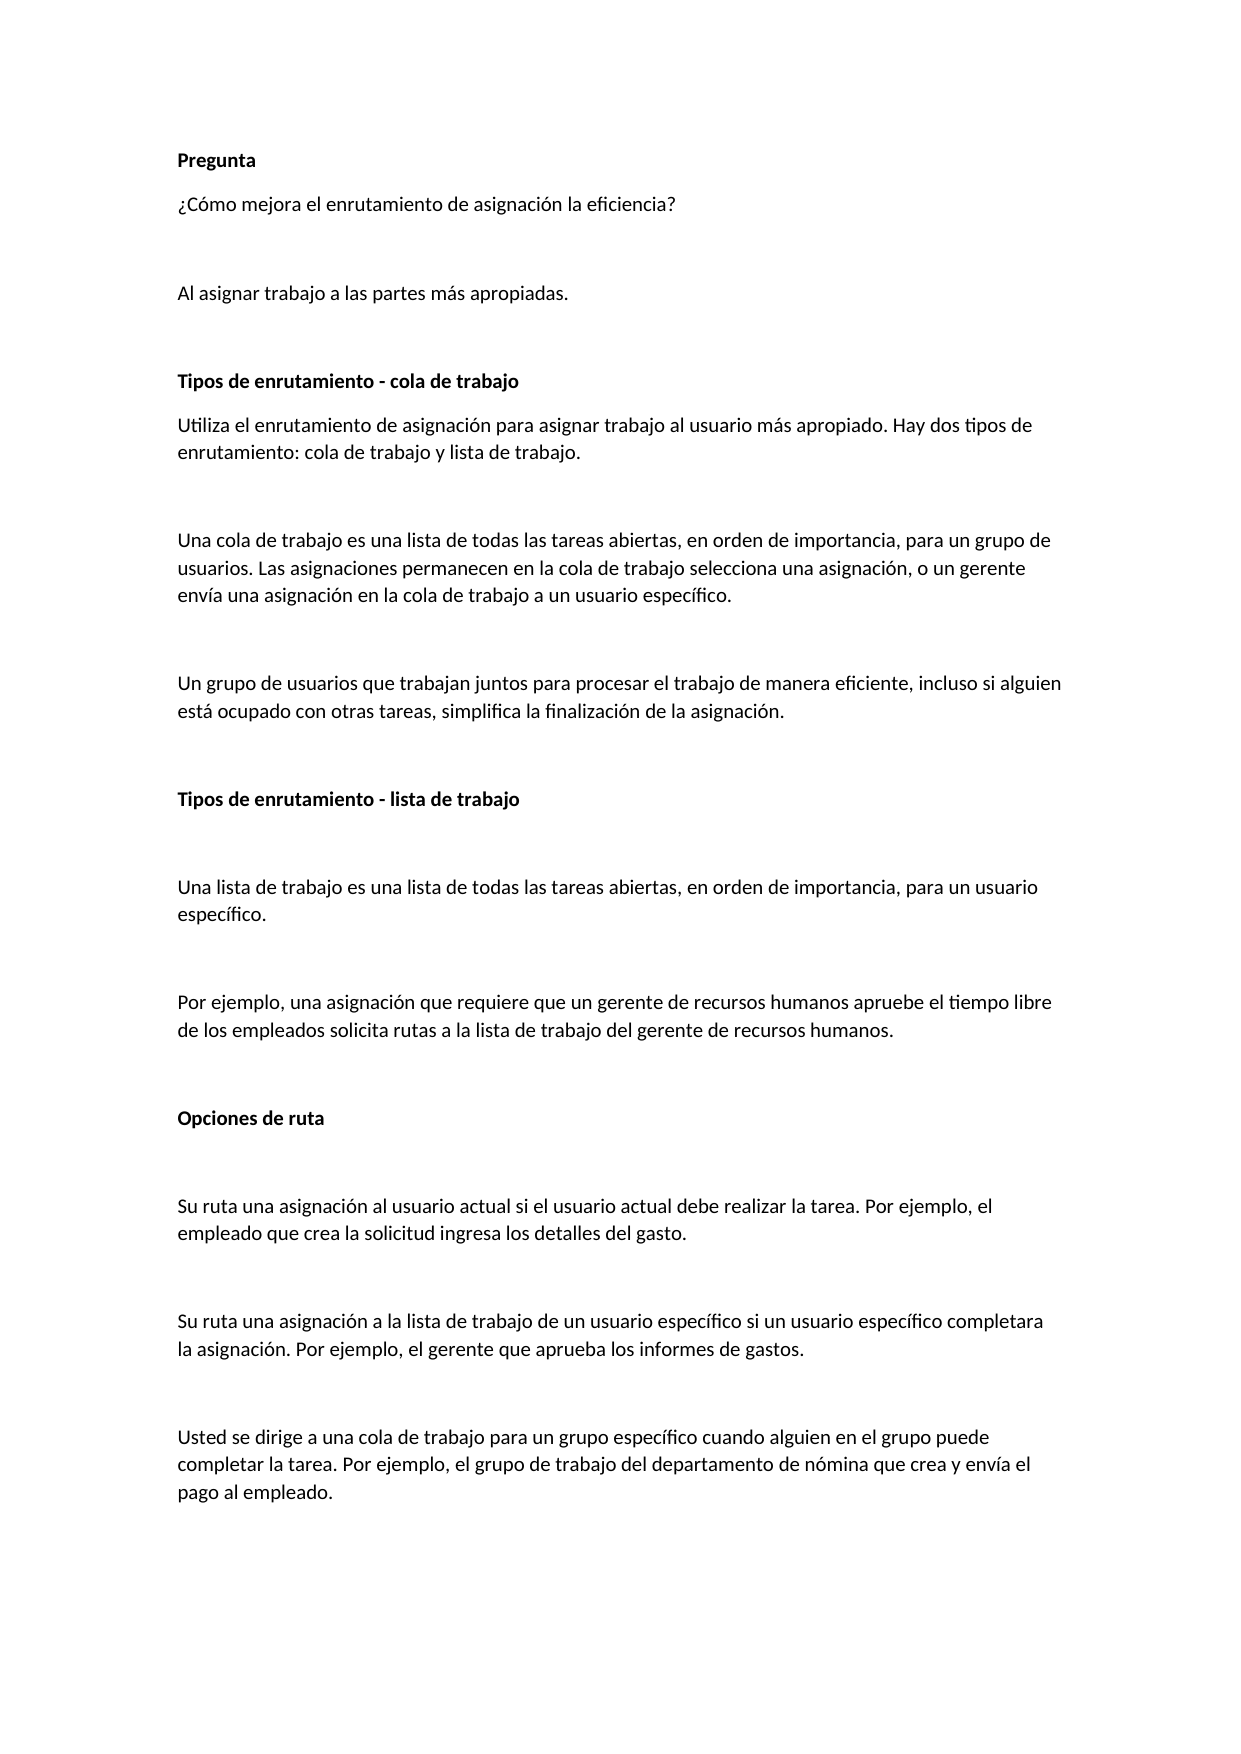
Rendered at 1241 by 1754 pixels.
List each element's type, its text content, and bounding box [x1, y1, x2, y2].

text Una lista de trabajo es una lista de todas las tareas abiertas, en orden de importancia, para un usuario específico. [177, 874, 1063, 927]
text Un grupo de usuarios que trabajan juntos para procesar el trabajo de manera eficiente, incluso si alguien está ocupado con otras tareas, simplifica la finalización de la asignación. [177, 670, 1063, 723]
text Su ruta una asignación al usuario actual si el usuario actual debe realizar la tarea. Por ejemplo, el empleado que crea la solicitud ingresa los detalles del gasto. [177, 1193, 1063, 1246]
text Pregunta [177, 148, 1063, 173]
text Tipos de enrutamiento - lista de trabajo [177, 786, 1063, 811]
text Por ejemplo, una asignación que requiere que un gerente de recursos humanos apruebe el tiempo libre de los empleados solicita rutas a la lista de trabajo del gerente de recursos humanos. [177, 989, 1063, 1042]
text Opciones de ruta [177, 1105, 1063, 1131]
text Utiliza el enrutamiento de asignación para asignar trabajo al usuario más apropiado. Hay dos tipos de enrutamiento: cola de trabajo y lista de trabajo. [177, 412, 1063, 465]
text Su ruta una asignación a la lista de trabajo de un usuario específico si un usuario específico completara la asignación. Por ejemplo, el gerente que aprueba los informes de gastos. [177, 1309, 1063, 1362]
text Usted se dirige a una cola de trabajo para un grupo específico cuando alguien en el grupo puede completar la tarea. Por ejemplo, el grupo de trabajo del departamento de nómina que crea y envía el pago al empleado. [177, 1424, 1063, 1504]
text Una cola de trabajo es una lista de todas las tareas abiertas, en orden de importancia, para un grupo de usuarios. Las asignaciones permanecen en la cola de trabajo selecciona una asignación, o un gerente envía una asignación en la cola de trabajo a un usuario específico. [177, 527, 1063, 608]
text Al asignar trabajo a las partes más apropiadas. [177, 280, 1063, 305]
text Tipos de enrutamiento - cola de trabajo [177, 368, 1063, 393]
text ¿Cómo mejora el enrutamiento de asignación la eficiencia? [177, 192, 1063, 217]
